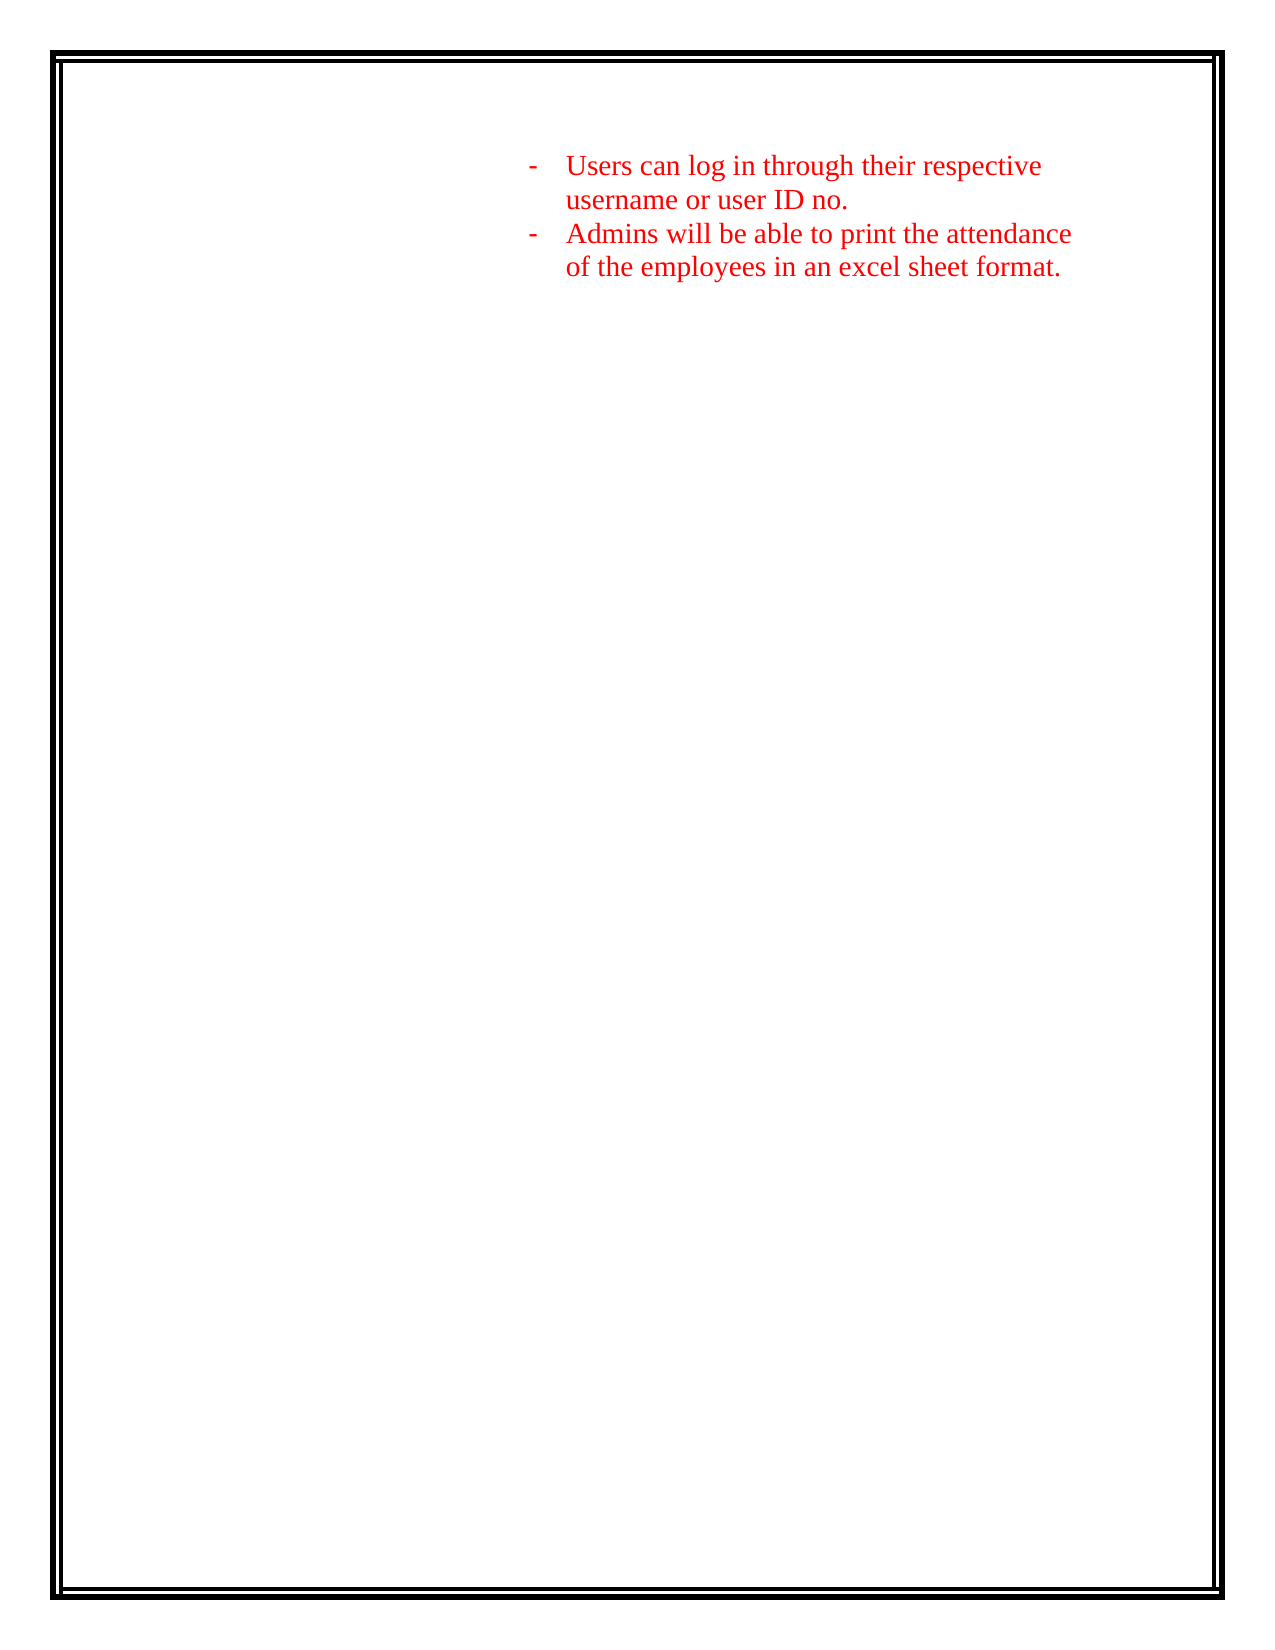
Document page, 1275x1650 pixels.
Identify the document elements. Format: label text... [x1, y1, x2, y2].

list Admins will be able to print the attendance of the employees in an excel sheet format. [528, 216, 1087, 283]
list Users can log in through their respective username or user ID no. [528, 148, 1087, 216]
